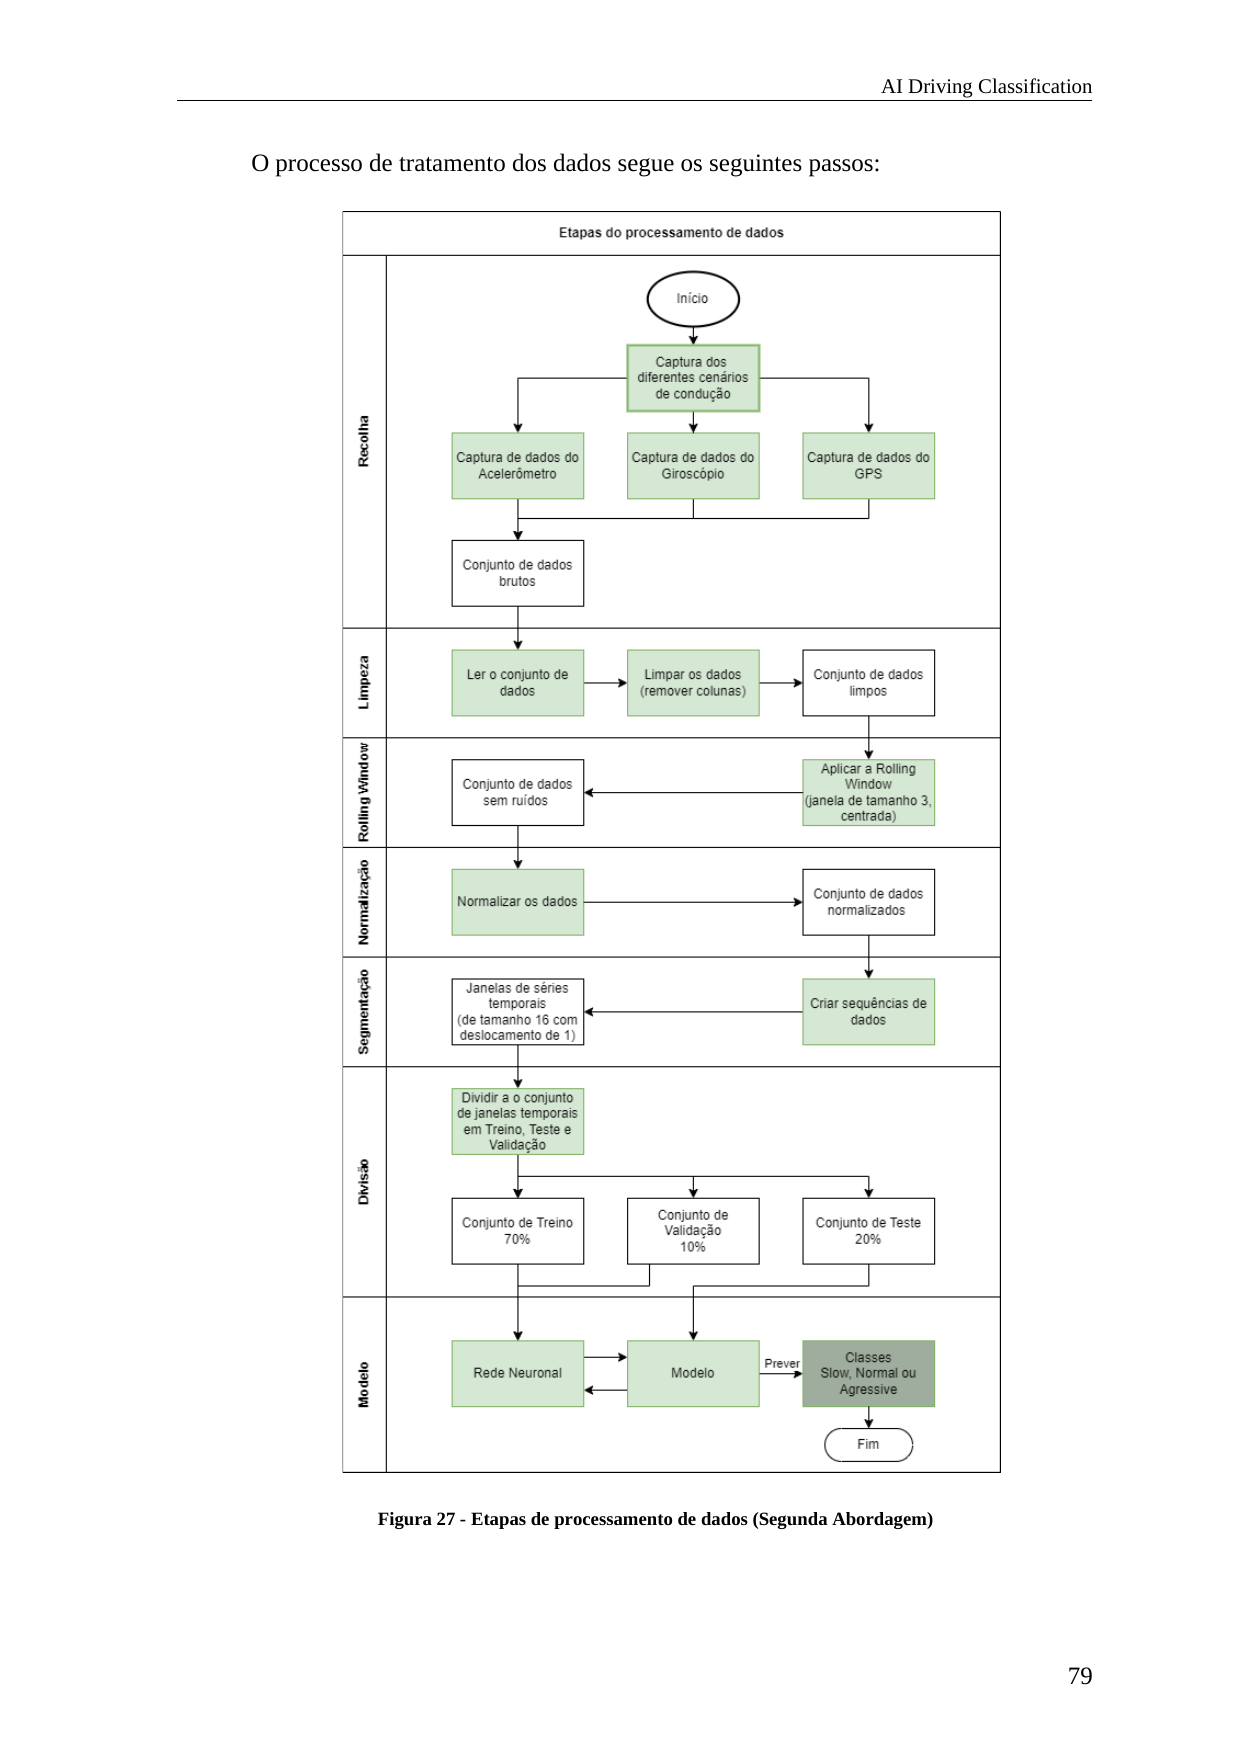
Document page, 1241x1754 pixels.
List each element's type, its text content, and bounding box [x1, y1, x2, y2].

picture [342, 211, 1001, 1473]
text O processo de tratamento dos dados segue os seguintes passos: [209, 148, 1092, 176]
